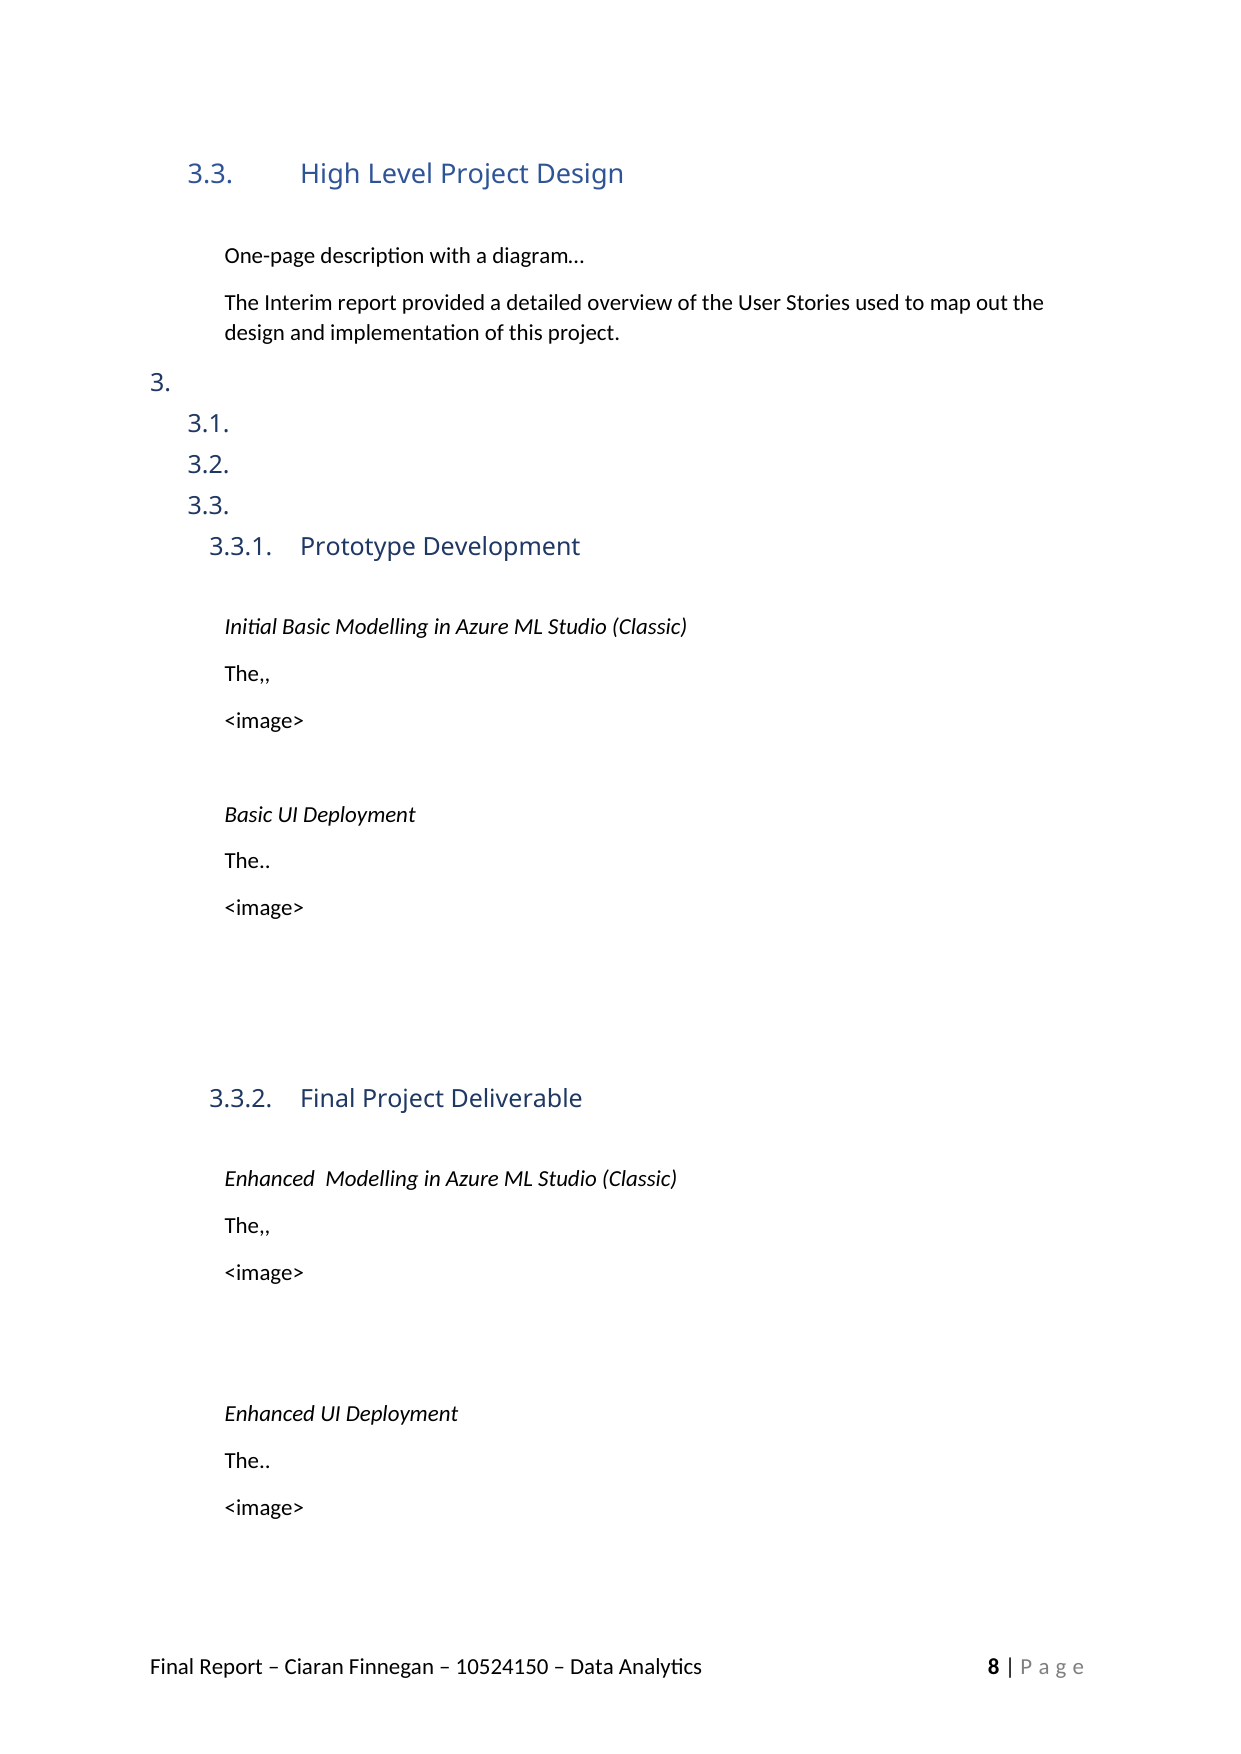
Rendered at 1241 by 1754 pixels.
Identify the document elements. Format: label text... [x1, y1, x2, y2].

text The,, [224, 659, 1090, 687]
text Enhanced UI Deployment [224, 1399, 1090, 1427]
text The.. [224, 1446, 1090, 1474]
text Enhanced Modelling in Azure ML Studio (Classic) [224, 1164, 1090, 1193]
text The.. [224, 847, 1090, 874]
text The,, [224, 1211, 1090, 1239]
text <image> [224, 1258, 1090, 1286]
subtitle High Level Project Design [187, 154, 1090, 191]
text Initial Basic Modelling in Azure ML Studio (Classic) [224, 612, 1090, 640]
text <image> [224, 1493, 1090, 1521]
text The Interim report provided a detailed overview of the User Stories used to map out the design and implementation of this project. [224, 288, 1090, 346]
text Basic UI Deployment [224, 800, 1090, 828]
text One-page description with a diagram… [224, 241, 1090, 269]
text <image> [224, 706, 1090, 734]
subtitle Prototype Development [209, 528, 1090, 563]
text <image> [224, 893, 1090, 921]
subtitle Final Project Deliverable [209, 1081, 1090, 1115]
